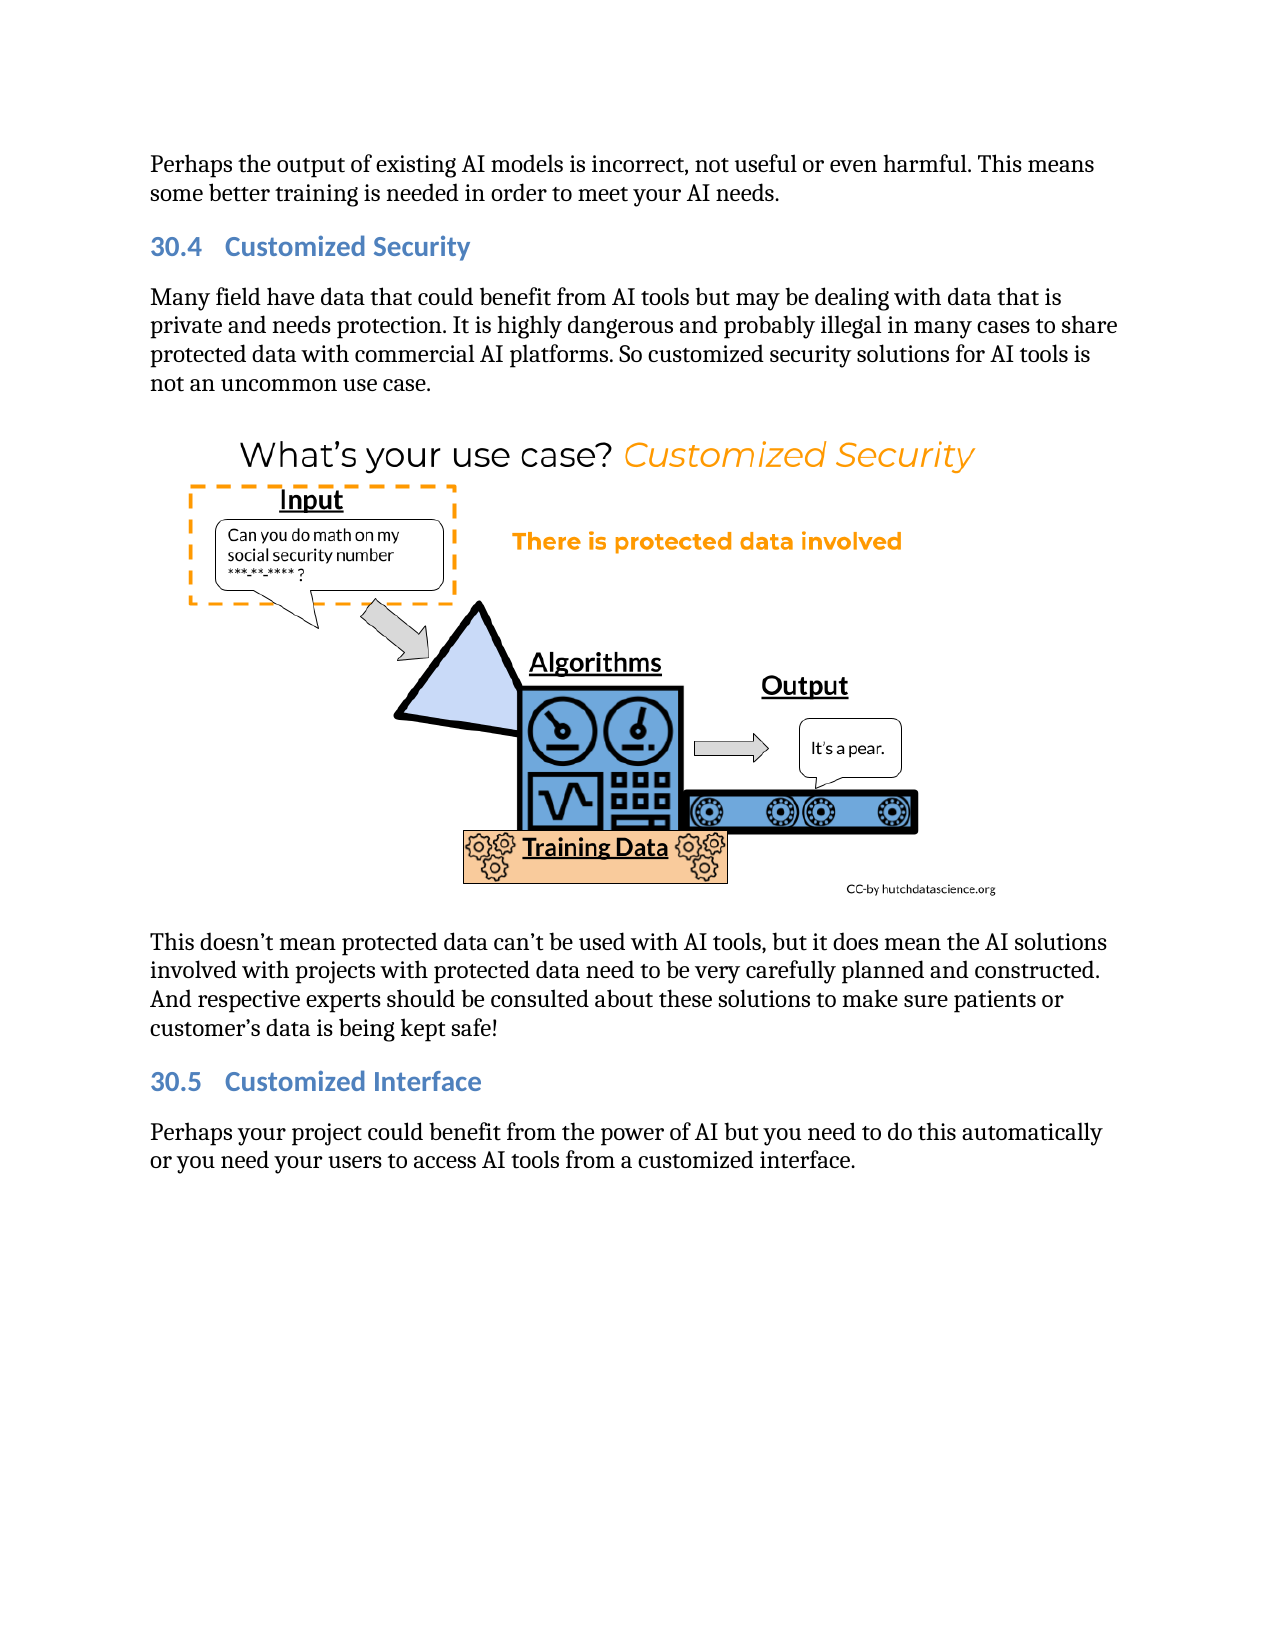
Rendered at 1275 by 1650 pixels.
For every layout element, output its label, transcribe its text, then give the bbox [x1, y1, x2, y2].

text Many field have data that could benefit from AI tools but may be dealing with data that is private and needs protection. It is highly dangerous and probably illegal in many cases to share protected data with commercial AI platforms. So customized security solutions for AI tools is not an uncommon use case. [150, 283, 1125, 398]
text This doesn’t mean protected data can’t be used with AI tools, but it does mean the AI solutions involved with projects with protected data need to be very carefully planned and constructed. And respective experts should be consulted about these solutions to make sure patients or customer’s data is being kept safe! [150, 927, 1125, 1042]
subtitle 30.5 Customized Interface [150, 1063, 1125, 1099]
picture [168, 416, 1044, 909]
text Perhaps the output of existing AI models is incorrect, not useful or even harmful. This means some better training is needed in order to meet your AI needs. [150, 150, 1125, 207]
subtitle 30.4 Customized Security [150, 228, 1125, 264]
text Perhaps your project could benefit from the power of AI but you need to do this automatically or you need your users to access AI tools from a customized interface. [150, 1118, 1125, 1175]
